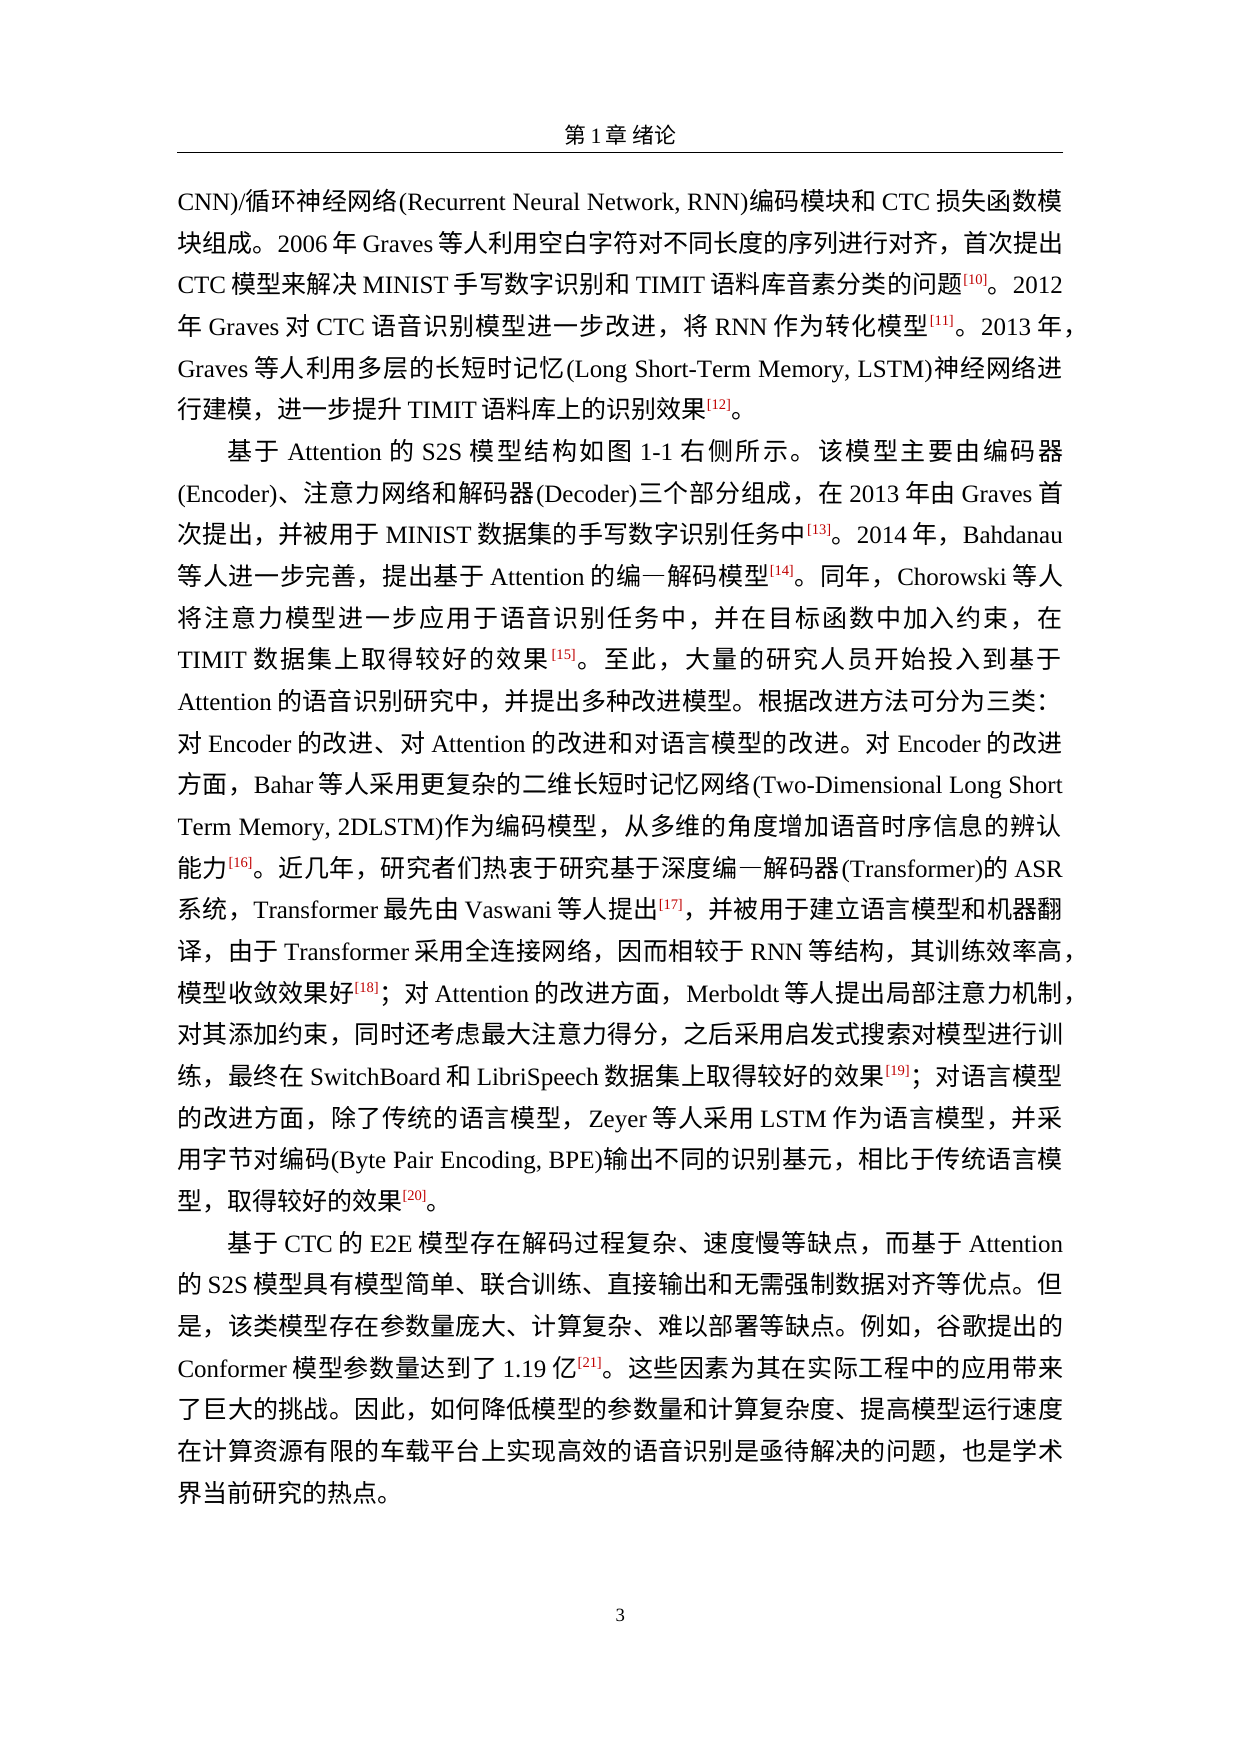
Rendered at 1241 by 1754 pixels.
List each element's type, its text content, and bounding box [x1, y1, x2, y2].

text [177, 177, 1063, 427]
text 基于Attention的S2S模型结构如图1-1右侧所示。该模型主要由编码器(Encoder)、注意力网络和解码器(Decoder)三个部分组成，在2013年由Graves首次提出，并被用于MINIST数据集的手写数字识别任务中[13]。2014年，Bahdanau等人进一步完善，提出基于Attention的编—解码模型[14]。同年，Chorowski等人将注意力模型进一步应用于语音识别任务中，并在目标函数中加入约束，在TIMIT数据集上取得较好的效果[15]。至此，大量的研究人员开始投入到基于Attention的语音识别研究中，并提出多种改进模型。根据改进方法可分为三类：对Encoder的改进、对Attention的改进和对语言模型的改进。对Encoder的改进方面，Bahar等人采用更复杂的二维长短时记忆网络(Two-Dimensional Long Short Term Memory, 2DLSTM)作为编码模型，从多维的角度增加语音时序信息的辨认能力[16]。近几年，研究者们热衷于研究基于深度编—解码器(Transformer)的ASR系统，Transformer最先由Vaswani等人提出[17]，并被用于建立语言模型和机器翻译，由于Transformer采用全连接网络，因而相较于RNN等结构，其训练效率高，模型收敛效果好[18]；对Attention的改进方面，Merboldt等人提出局部注意力机制，对其添加约束，同时还考虑最大注意力得分，之后采用启发式搜索对模型进行训练，最终在SwitchBoard和LibriSpeech数据集上取得较好的效果[19]；对语言模型的改进方面，除了传统的语言模型，Zeyer等人采用LSTM作为语言模型，并采用字节对编码(Byte Pair Encoding, BPE)输出不同的识别基元，相比于传统语言模型，取得较好的效果[20]。 [177, 427, 1063, 1219]
text 基于CTC的E2E模型存在解码过程复杂、速度慢等缺点，而基于Attention的S2S模型具有模型简单、联合训练、直接输出和无需强制数据对齐等优点。但是，该类模型存在参数量庞大、计算复杂、难以部署等缺点。例如，谷歌提出的Conformer模型参数量达到了1.19亿[21]。这些因素为其在实际工程中的应用带来了巨大的挑战。因此，如何降低模型的参数量和计算复杂度、提高模型运行速度，在计算资源有限的车载平台上实现高效的语音识别是亟待解决的问题，也是学术界当前研究的热点。 [177, 1219, 1063, 1511]
